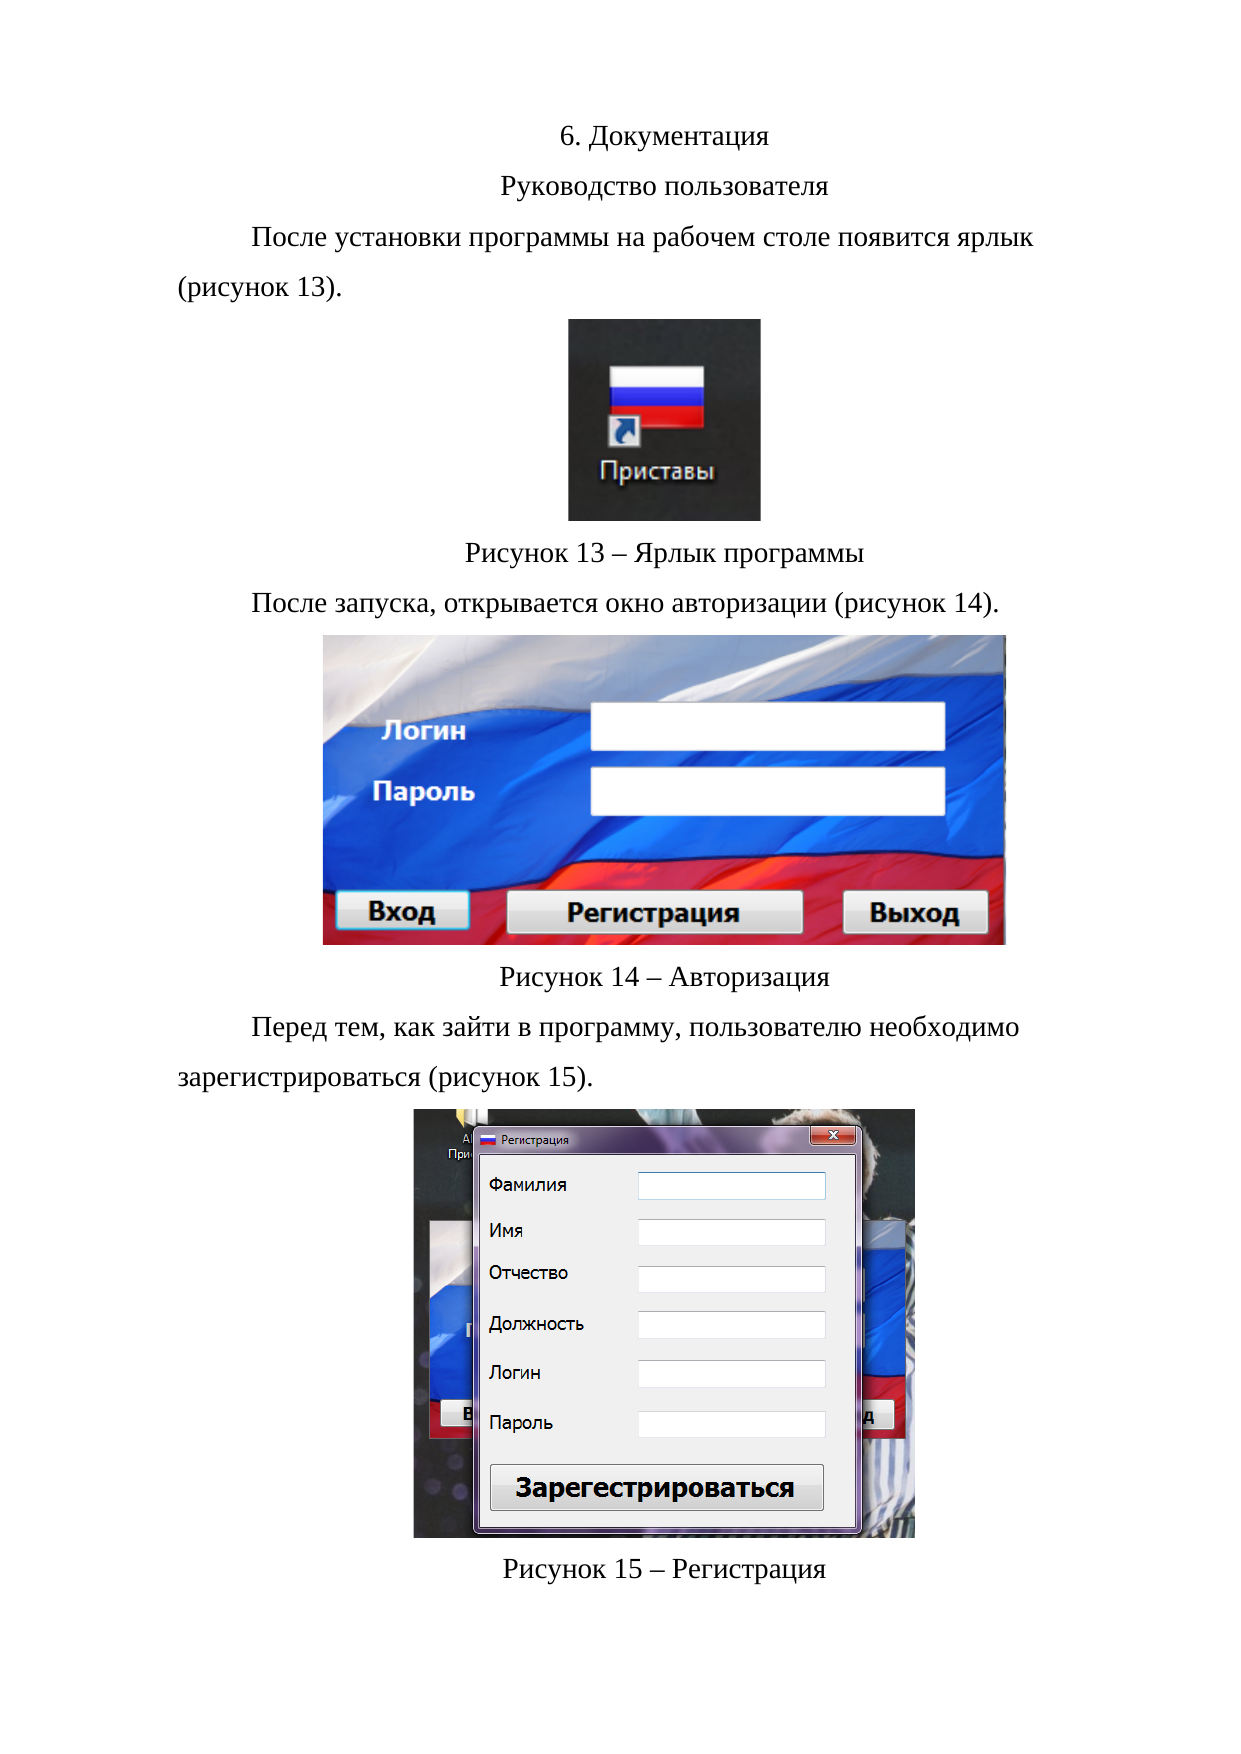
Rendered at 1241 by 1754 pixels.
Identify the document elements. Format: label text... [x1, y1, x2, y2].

text Руководство пользователя [177, 168, 1152, 202]
text Перед тем, как зайти в программу, пользователю необходимо зарегистрироваться (рисунок 15). [177, 1009, 1152, 1093]
text Рисунок 14 – Авторизация [177, 959, 1152, 992]
picture [568, 319, 761, 521]
text После установки программы на рабочем столе появится ярлык (рисунок 13). [177, 219, 1152, 303]
text После запуска, открывается окно авторизации (рисунок 14). [177, 585, 1152, 619]
text Рисунок 13 – Ярлык программы [177, 535, 1152, 568]
picture [322, 635, 1007, 945]
picture [413, 1109, 915, 1538]
text Рисунок 15 – Регистрация [177, 1552, 1152, 1585]
text 6. Документация [177, 118, 1152, 152]
